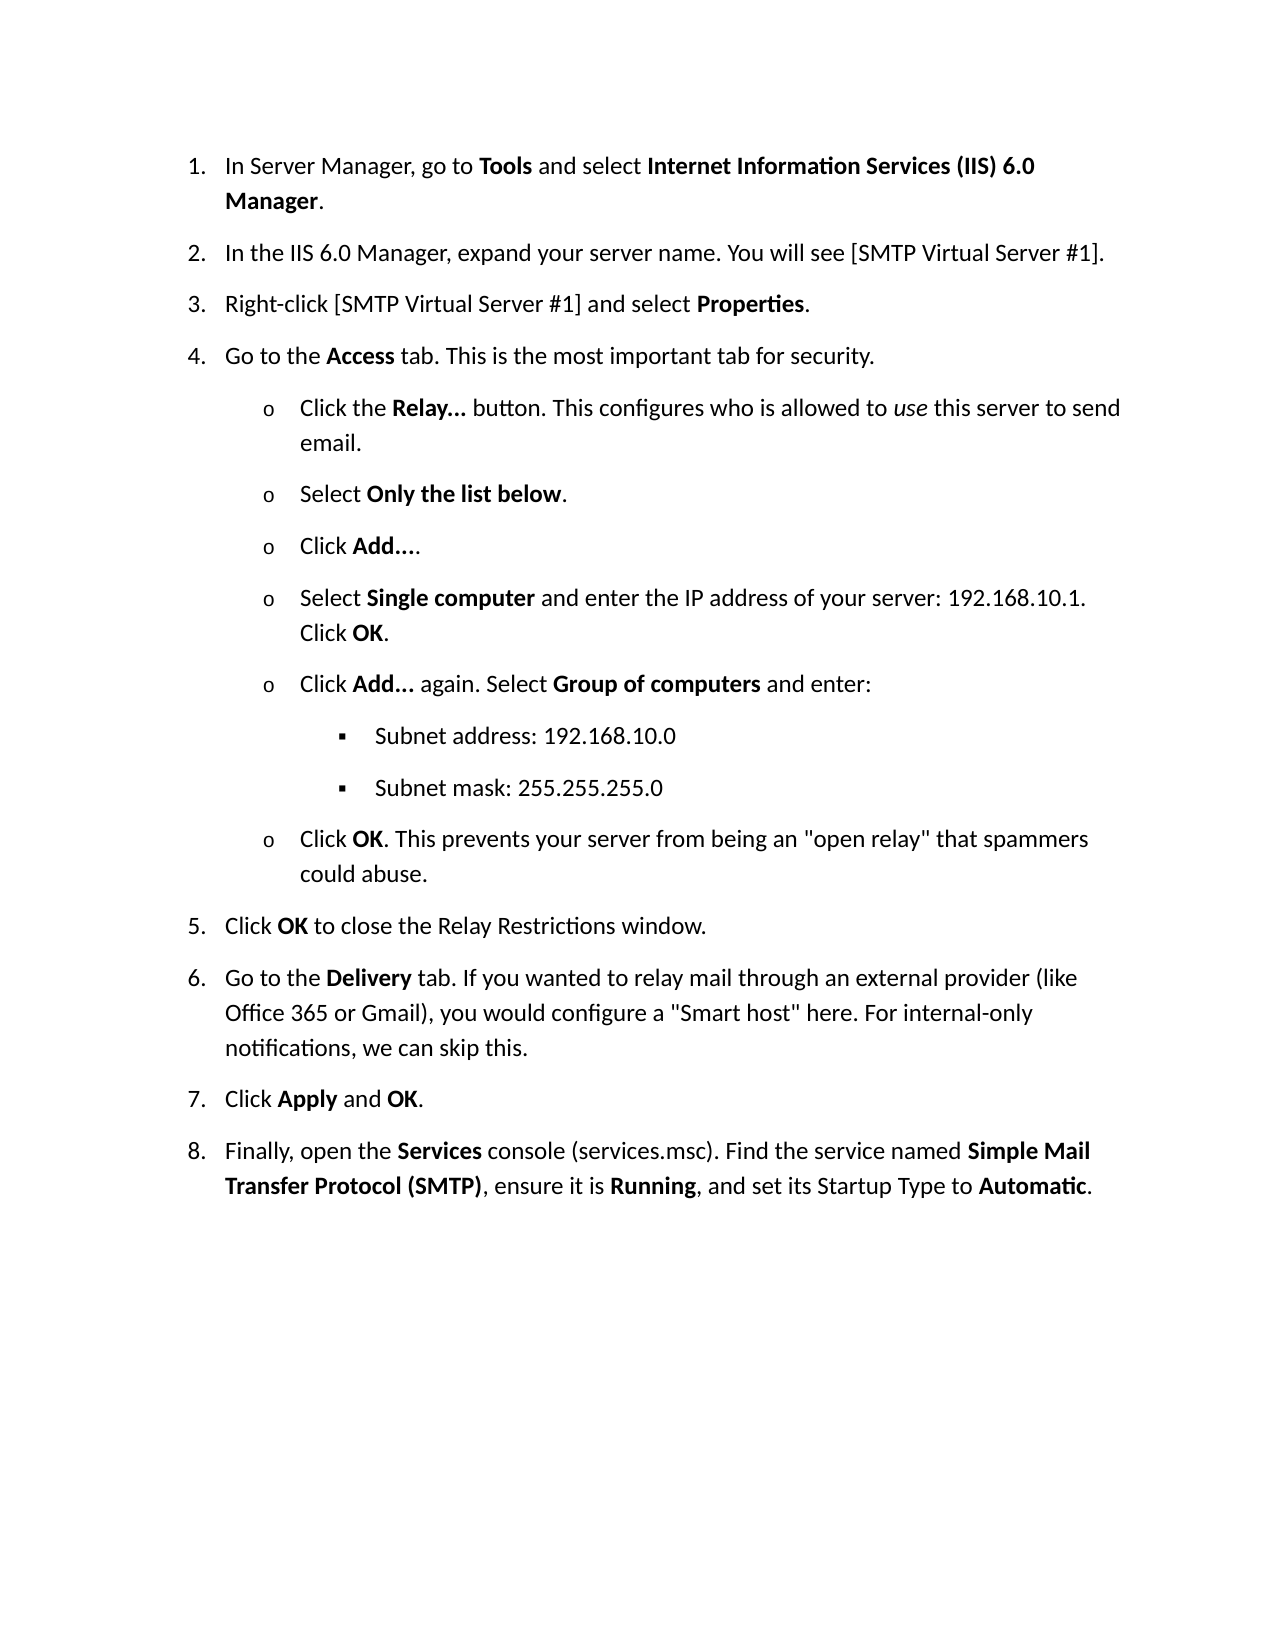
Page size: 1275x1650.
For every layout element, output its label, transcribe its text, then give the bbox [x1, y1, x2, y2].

list Click OK. This prevents your server from being an "open relay" that spammers could abuse. [262, 823, 1125, 889]
list Go to the Delivery tab. If you wanted to relay mail through an external provider (like Office 365 or Gmail), you would configure a "Smart host" here. For internal-only notifications, we can skip this. [187, 962, 1125, 1062]
list Click Apply and OK. [187, 1083, 1125, 1114]
list Finally, open the Services console (services.msc). Find the service named Simple Mail Transfer Protocol (SMTP), ensure it is Running, and set its Startup Type to Automatic. [187, 1135, 1125, 1201]
list Select Only the list below. [262, 478, 1125, 509]
list Right-click [SMTP Virtual Server #1] and select Properties. [187, 288, 1125, 319]
list In Server Manager, go to Tools and select Internet Information Services (IIS) 6.0 Manager. [187, 150, 1125, 216]
list Click Add... again. Select Group of computers and enter: [262, 668, 1125, 699]
list Subnet address: 192.168.10.0 [337, 720, 1125, 751]
list Click the Relay... button. This configures who is allowed to use this server to send email. [262, 392, 1125, 457]
list In the IIS 6.0 Manager, expand your server name. You will see [SMTP Virtual Server #1]. [187, 237, 1125, 267]
list Click OK to close the Relay Restrictions window. [187, 910, 1125, 941]
list Go to the Access tab. This is the most important tab for security. [187, 340, 1125, 371]
list Select Single computer and enter the IP address of your server: 192.168.10.1. Click OK. [262, 582, 1125, 647]
list Subnet mask: 255.255.255.0 [337, 772, 1125, 802]
list Click Add.... [262, 530, 1125, 561]
